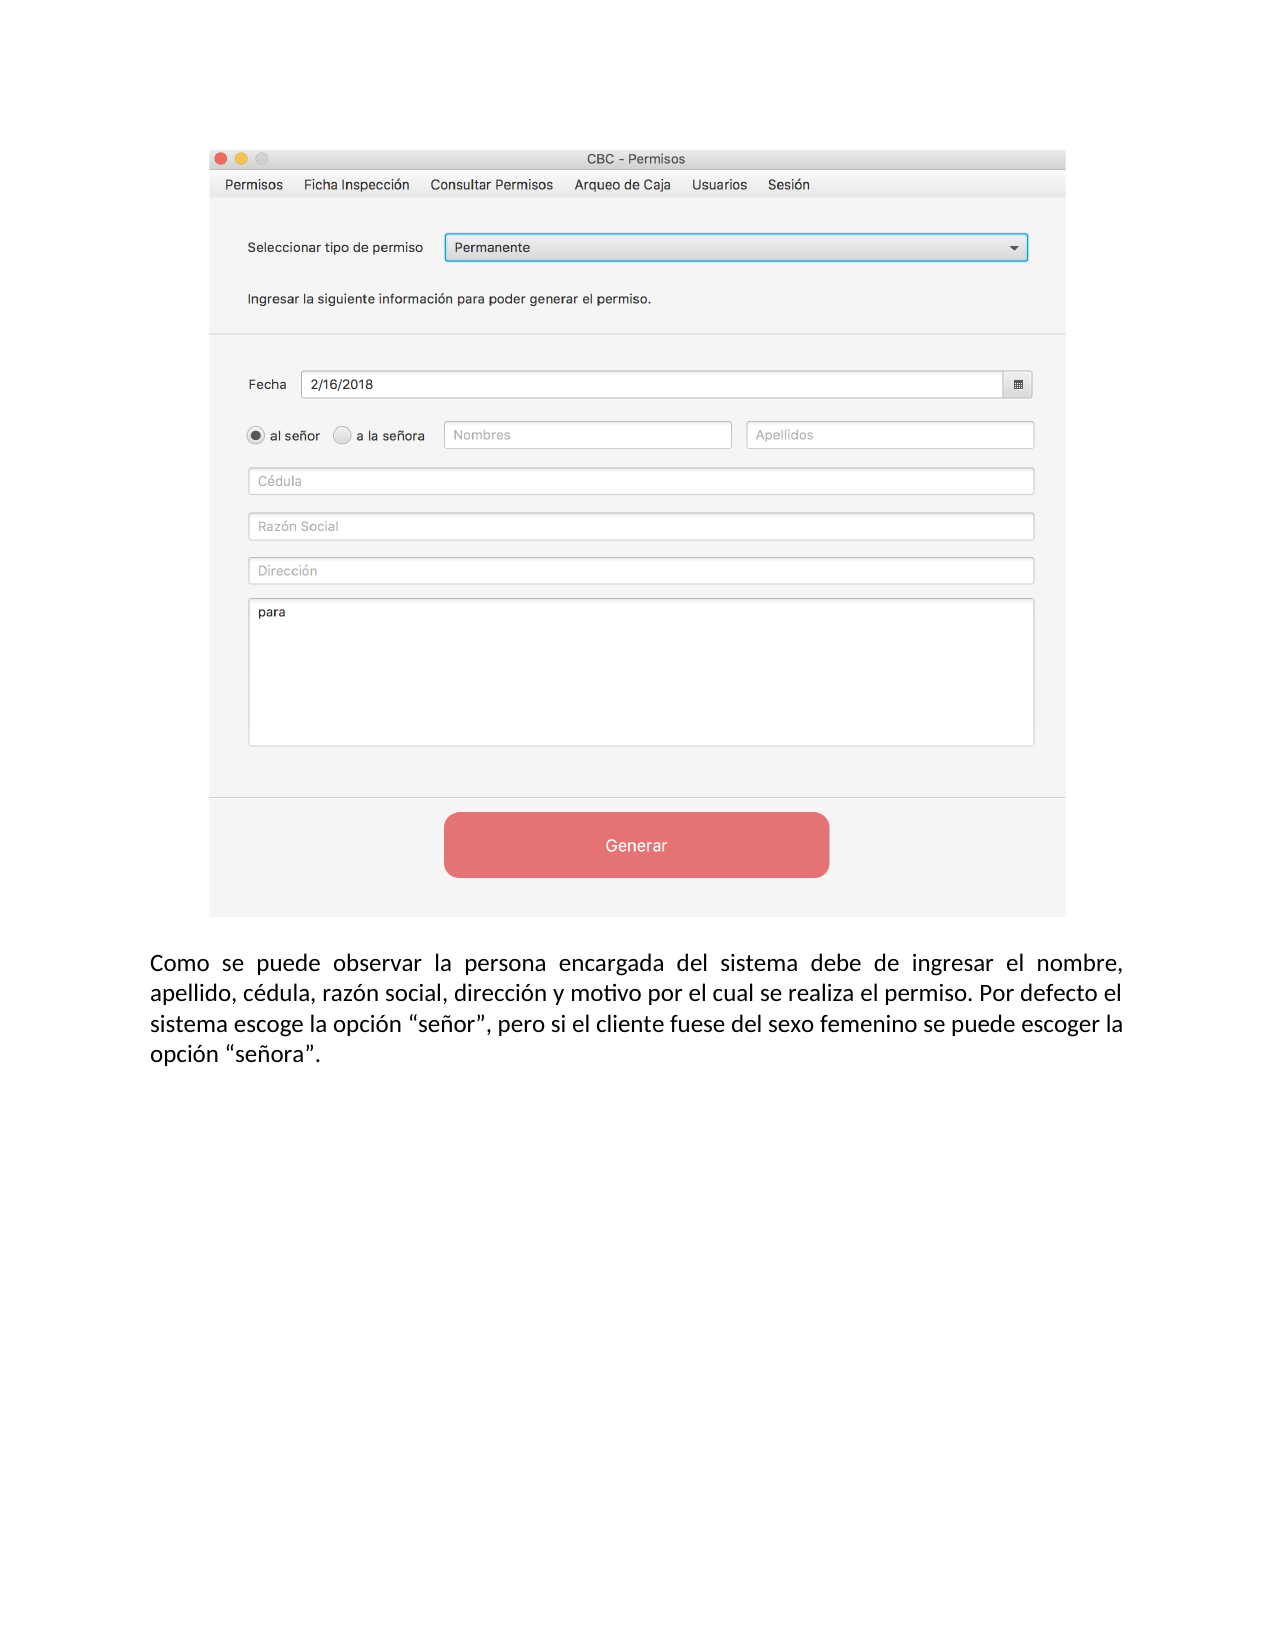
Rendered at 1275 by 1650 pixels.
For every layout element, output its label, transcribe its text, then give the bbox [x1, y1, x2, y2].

picture [209, 150, 1066, 917]
text Como se puede observar la persona encargada del sistema debe de ingresar el nombre, apellido, cédula, razón social, dirección y motivo por el cual se realiza el permiso. Por defecto el sistema escoge la opción “señor”, pero si el cliente fuese del sexo femenino se puede escoger la opción “señora”. [150, 947, 1125, 1069]
